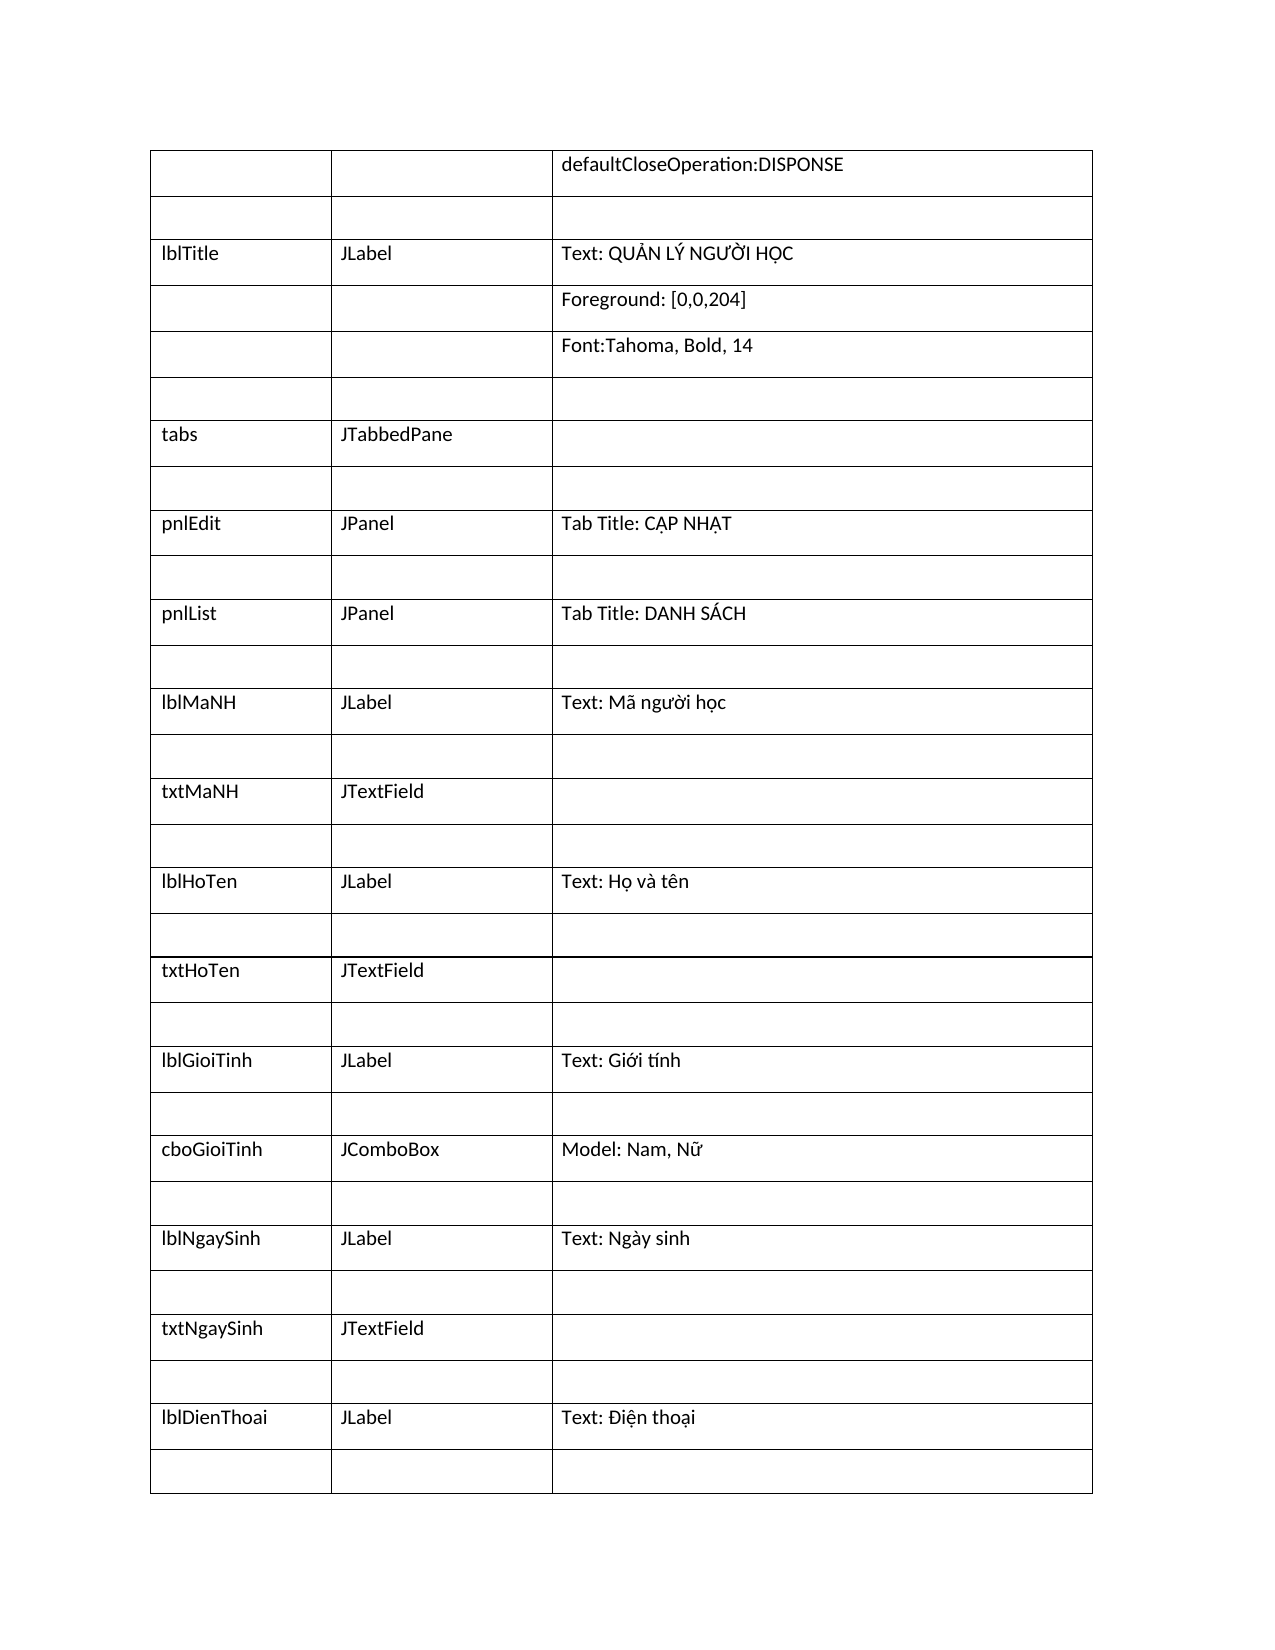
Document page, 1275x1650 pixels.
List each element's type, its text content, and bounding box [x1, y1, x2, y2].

table_cell [151, 914, 331, 956]
table_cell JComboBox [332, 1136, 552, 1181]
table_cell cboGioiTinh [151, 1136, 331, 1181]
table_cell [151, 1361, 331, 1403]
table_cell JTextField [332, 958, 552, 1002]
table_cell [553, 421, 1092, 466]
table_cell [553, 556, 1092, 599]
table_cell [332, 467, 552, 509]
table_cell Text: Họ và tên [553, 868, 1092, 913]
table_cell [151, 1450, 331, 1493]
table_cell [332, 556, 552, 599]
table_cell lblNgaySinh [151, 1226, 331, 1270]
table_cell lblTitle [151, 240, 331, 285]
table_cell [553, 1182, 1092, 1224]
table_cell Text: Giới tính [553, 1047, 1092, 1092]
table_cell JLabel [332, 689, 552, 734]
table_cell JLabel [332, 240, 552, 285]
table_cell Font:Tahoma, Bold, 14 [553, 332, 1092, 377]
table_cell [553, 779, 1092, 823]
table_cell JLabel [332, 868, 552, 913]
table_cell [553, 197, 1092, 239]
table_cell [553, 1450, 1092, 1493]
table_cell [151, 1271, 331, 1314]
table_cell [151, 735, 331, 778]
table_cell [553, 735, 1092, 778]
table_cell [332, 735, 552, 778]
table_cell [151, 825, 331, 867]
table_cell pnlList [151, 600, 331, 645]
table_cell pnlEdit [151, 511, 331, 555]
table_cell [553, 467, 1092, 509]
table_cell [151, 151, 331, 196]
table_cell [332, 646, 552, 688]
table_cell [151, 1093, 331, 1135]
table_cell [151, 378, 331, 420]
table_cell Model: Nam, Nữ [553, 1136, 1092, 1181]
table_cell tabs [151, 421, 331, 466]
table_cell [151, 467, 331, 509]
table_cell [553, 646, 1092, 688]
table_cell Text: Ngày sinh [553, 1226, 1092, 1270]
table_cell [332, 197, 552, 239]
table_cell txtNgaySinh [151, 1315, 331, 1360]
table_cell Tab Title: DANH SÁCH [553, 600, 1092, 645]
table_cell [151, 332, 331, 377]
table_cell lblDienThoai [151, 1404, 331, 1449]
table_cell JLabel [332, 1047, 552, 1092]
table_cell [553, 378, 1092, 420]
table_cell [553, 1271, 1092, 1314]
table_cell [332, 1271, 552, 1314]
table_cell [332, 1093, 552, 1135]
table_cell JTextField [332, 1315, 552, 1360]
table_cell [151, 1182, 331, 1224]
table_cell Text: QUẢN LÝ NGƯỜI HỌC [553, 240, 1092, 285]
table_cell [151, 1003, 331, 1046]
table_cell txtMaNH [151, 779, 331, 823]
table_cell [553, 1003, 1092, 1046]
table_cell [332, 825, 552, 867]
table_cell JPanel [332, 511, 552, 555]
table_cell [151, 646, 331, 688]
table_cell JLabel [332, 1404, 552, 1449]
table_cell defaultCloseOperation:DISPONSE [553, 151, 1092, 196]
table_cell [332, 151, 552, 196]
table_cell JTextField [332, 779, 552, 823]
table_cell Text: Điện thoại [553, 1404, 1092, 1449]
table_cell [332, 378, 552, 420]
table_cell [151, 286, 331, 331]
table_cell [332, 914, 552, 956]
table_cell [151, 197, 331, 239]
table_cell [151, 556, 331, 599]
table_cell [553, 825, 1092, 867]
table_cell [553, 914, 1092, 956]
table_cell [553, 958, 1092, 1002]
table_cell lblGioiTinh [151, 1047, 331, 1092]
table_cell JLabel [332, 1226, 552, 1270]
table_cell lblMaNH [151, 689, 331, 734]
table_cell lblHoTen [151, 868, 331, 913]
table_cell JTabbedPane [332, 421, 552, 466]
table_cell [332, 332, 552, 377]
table_cell [553, 1361, 1092, 1403]
table_cell txtHoTen [151, 958, 331, 1002]
table_cell JPanel [332, 600, 552, 645]
table_cell [332, 286, 552, 331]
table_cell [332, 1450, 552, 1493]
table_cell [332, 1182, 552, 1224]
table_cell Tab Title: CẬP NHẬT [553, 511, 1092, 555]
table_cell Text: Mã người học [553, 689, 1092, 734]
table_cell [332, 1361, 552, 1403]
table_cell [332, 1003, 552, 1046]
table_cell [553, 1093, 1092, 1135]
table_cell [553, 1315, 1092, 1360]
table_cell Foreground: [0,0,204] [553, 286, 1092, 331]
